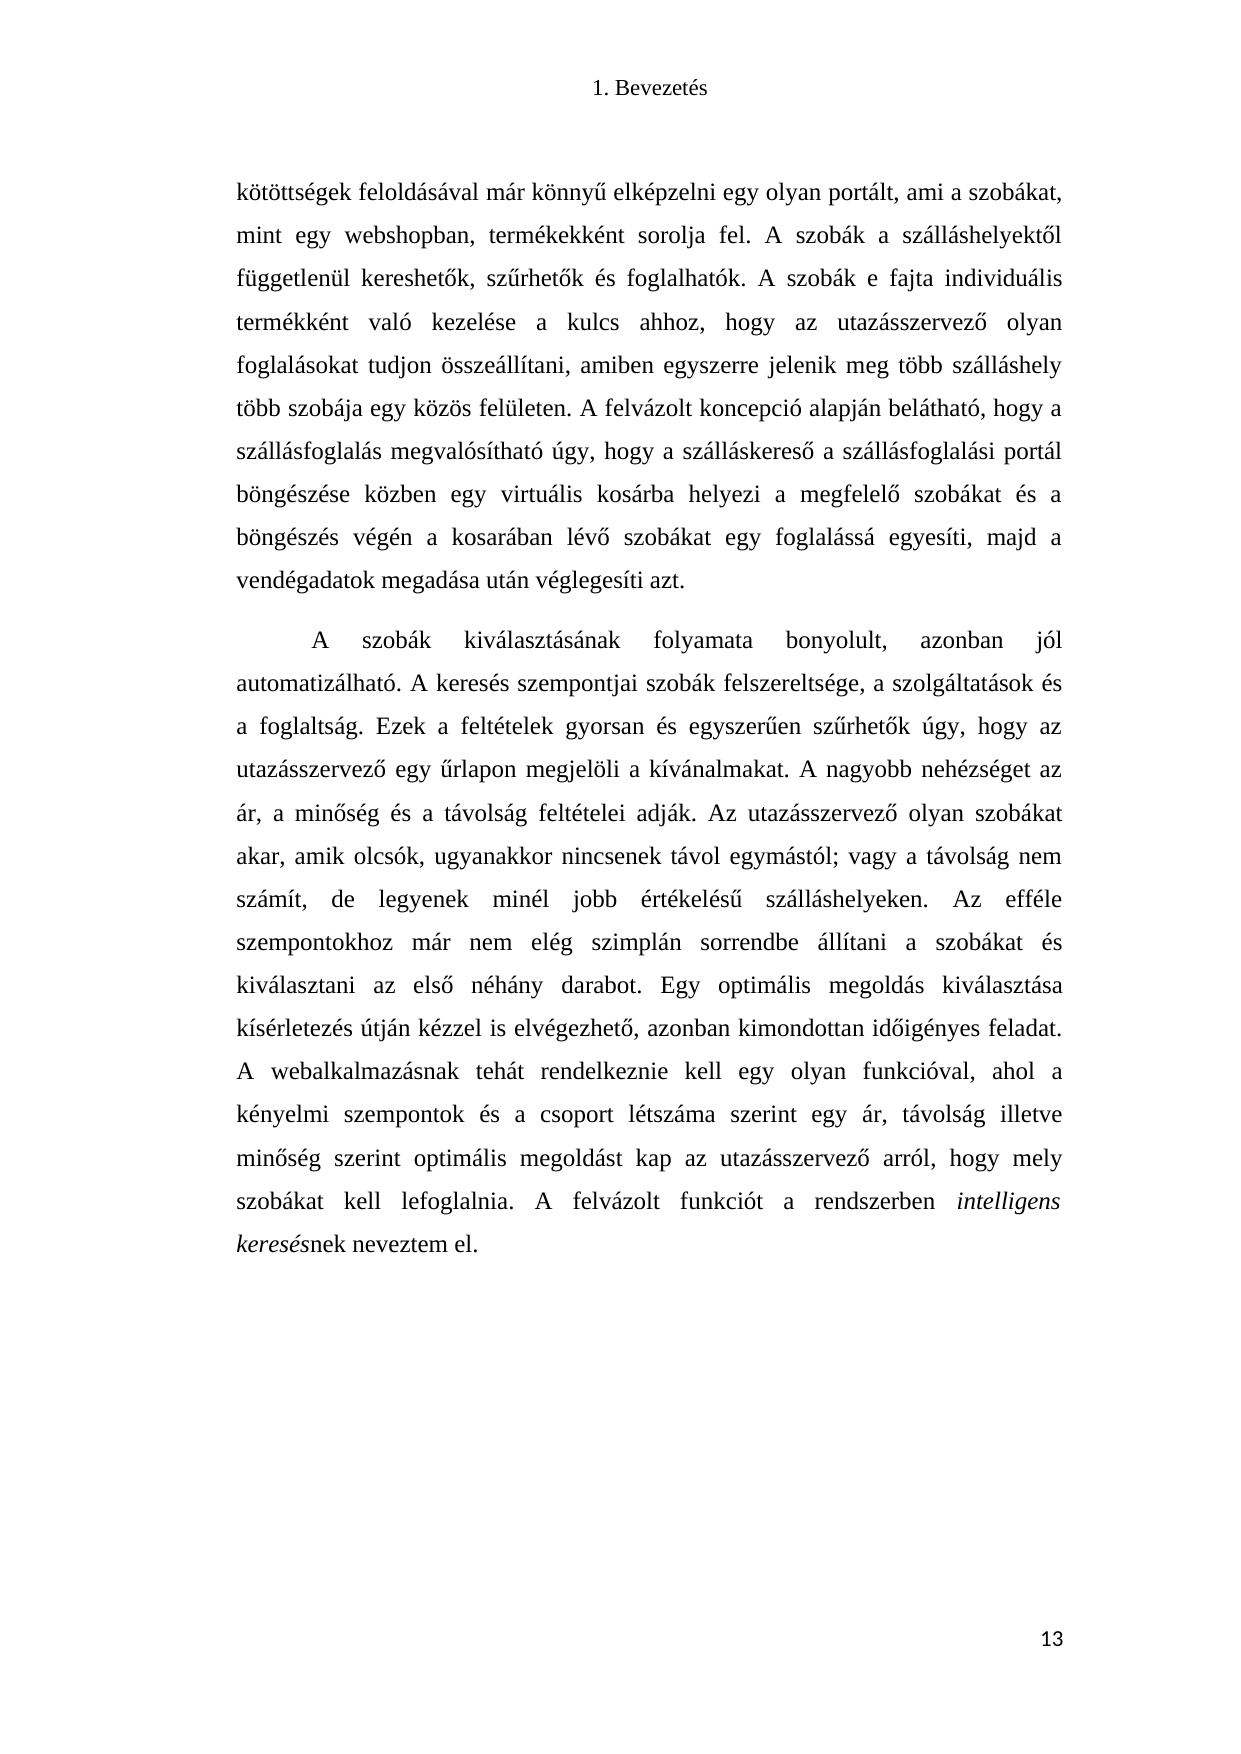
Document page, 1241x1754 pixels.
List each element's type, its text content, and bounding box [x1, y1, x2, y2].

text A szobák kiválasztásának folyamata bonyolult, azonban jól automatizálható. A keresés szempontjai szobák felszereltsége, a szolgáltatások és a foglaltság. Ezek a feltételek gyorsan és egyszerűen szűrhetők úgy, hogy az utazásszervező egy űrlapon megjelöli a kívánalmakat. A nagyobb nehézséget az ár, a minőség és a távolság feltételei adják. Az utazásszervező olyan szobákat akar, amik olcsók, ugyanakkor nincsenek távol egymástól; vagy a távolság nem számít, de legyenek minél jobb értékelésű szálláshelyeken. Az efféle szempontokhoz már nem elég szimplán sorrendbe állítani a szobákat és kiválasztani az első néhány darabot. Egy optimális megoldás kiválasztása kísérletezés útján kézzel is elvégezhető, azonban kimondottan időigényes feladat. A webalkalmazásnak tehát rendelkeznie kell egy olyan funkcióval, ahol a kényelmi szempontok és a csoport létszáma szerint egy ár, távolság illetve minőség szerint optimális megoldást kap az utazásszervező arról, hogy mely szobákat kell lefoglalnia. A felvázolt funkciót a rendszerben intelligens keresésnek neveztem el. [236, 625, 1063, 1258]
